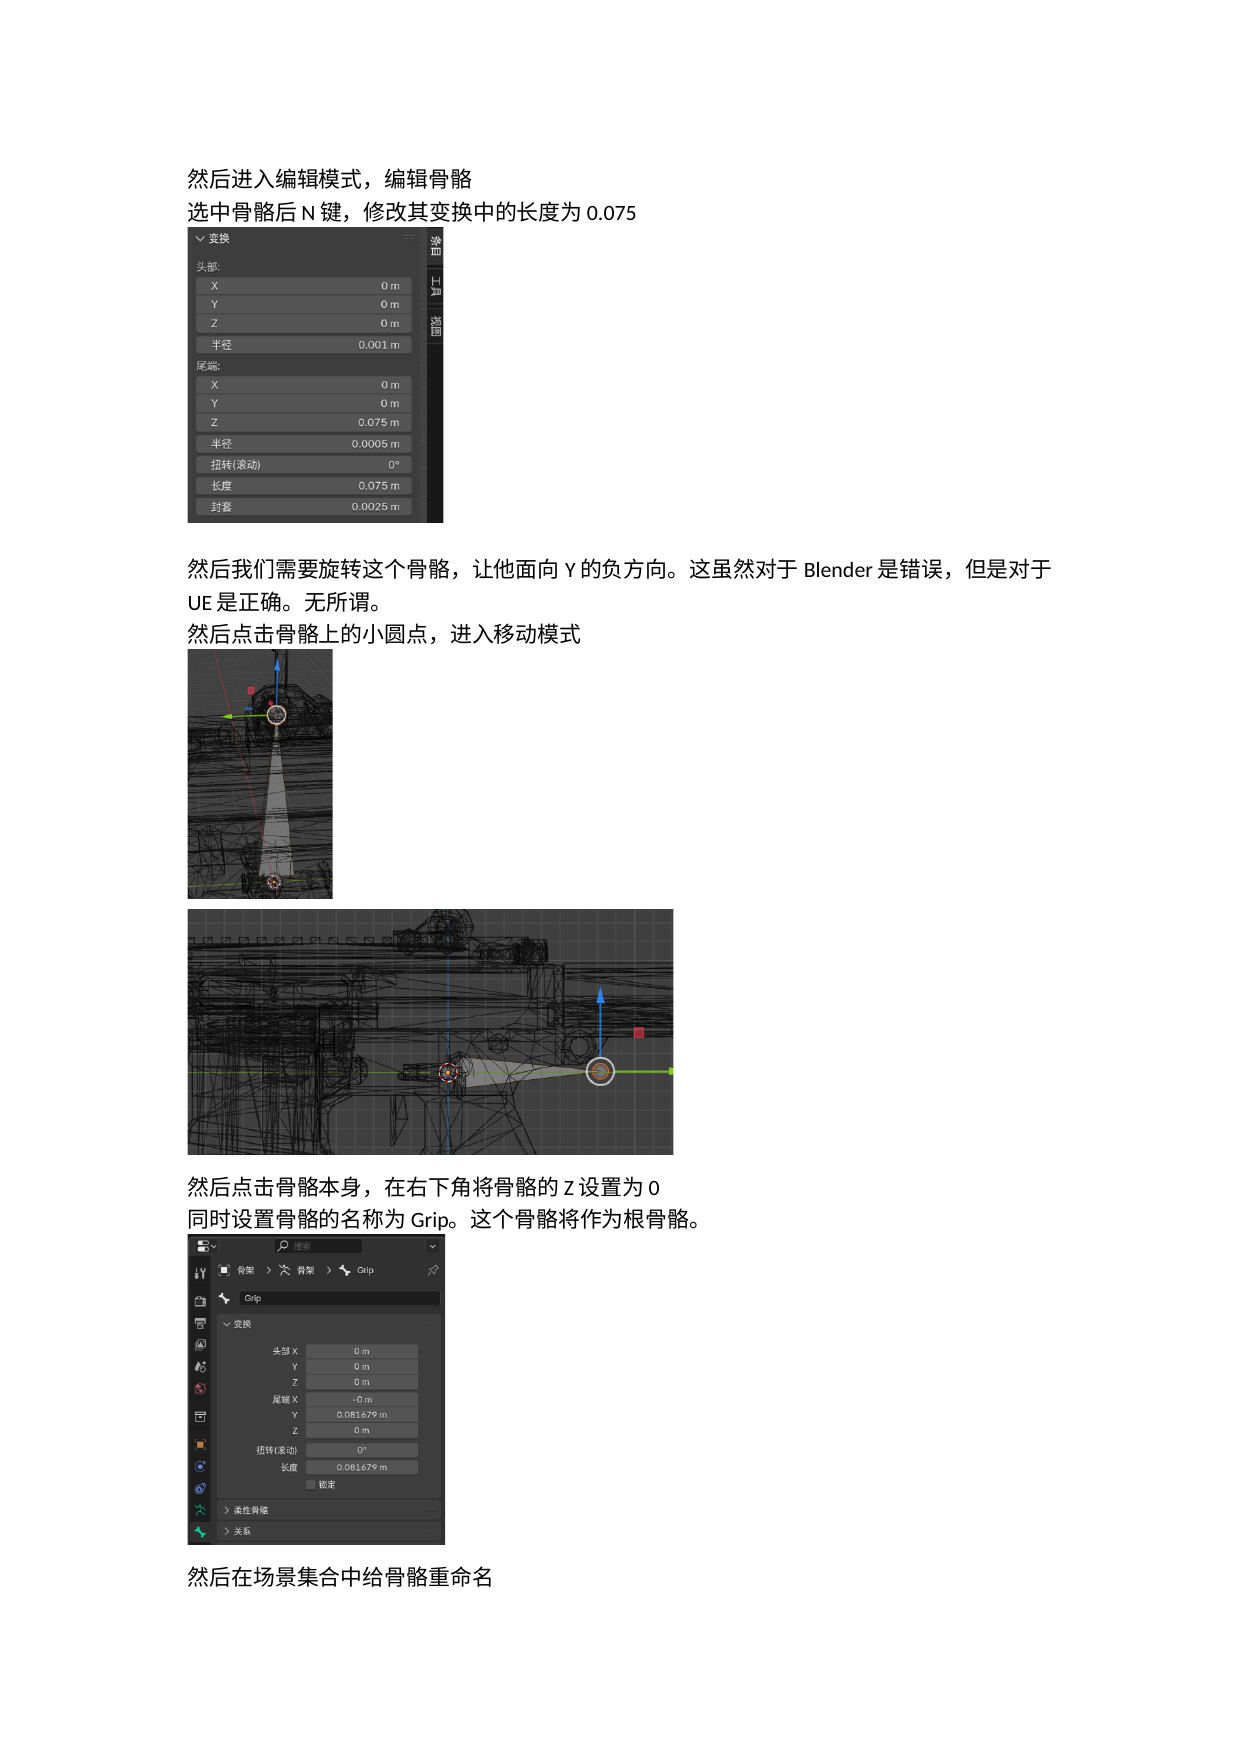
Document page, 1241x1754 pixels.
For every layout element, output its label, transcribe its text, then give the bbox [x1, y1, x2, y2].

text 然后在场景集合中给骨骼重命名 [187, 1559, 1053, 1592]
picture [187, 649, 333, 899]
text 同时设置骨骼的名称为Grip。这个骨骼将作为根骨骼。 [187, 1202, 1053, 1234]
picture [187, 909, 674, 1155]
text 然后点击骨骼上的小圆点，进入移动模式 [187, 617, 1053, 649]
picture [187, 227, 444, 523]
text 然后点击骨骼本身，在右下角将骨骼的Z设置为0 [187, 1169, 1053, 1202]
picture [187, 1234, 445, 1545]
text 选中骨骼后N键，修改其变换中的长度为0.075 [187, 194, 1053, 227]
text 然后我们需要旋转这个骨骼，让他面向Y的负方向。这虽然对于Blender是错误，但是对于UE是正确。无所谓。 [187, 552, 1053, 617]
text 然后进入编辑模式，编辑骨骼 [187, 162, 1053, 194]
